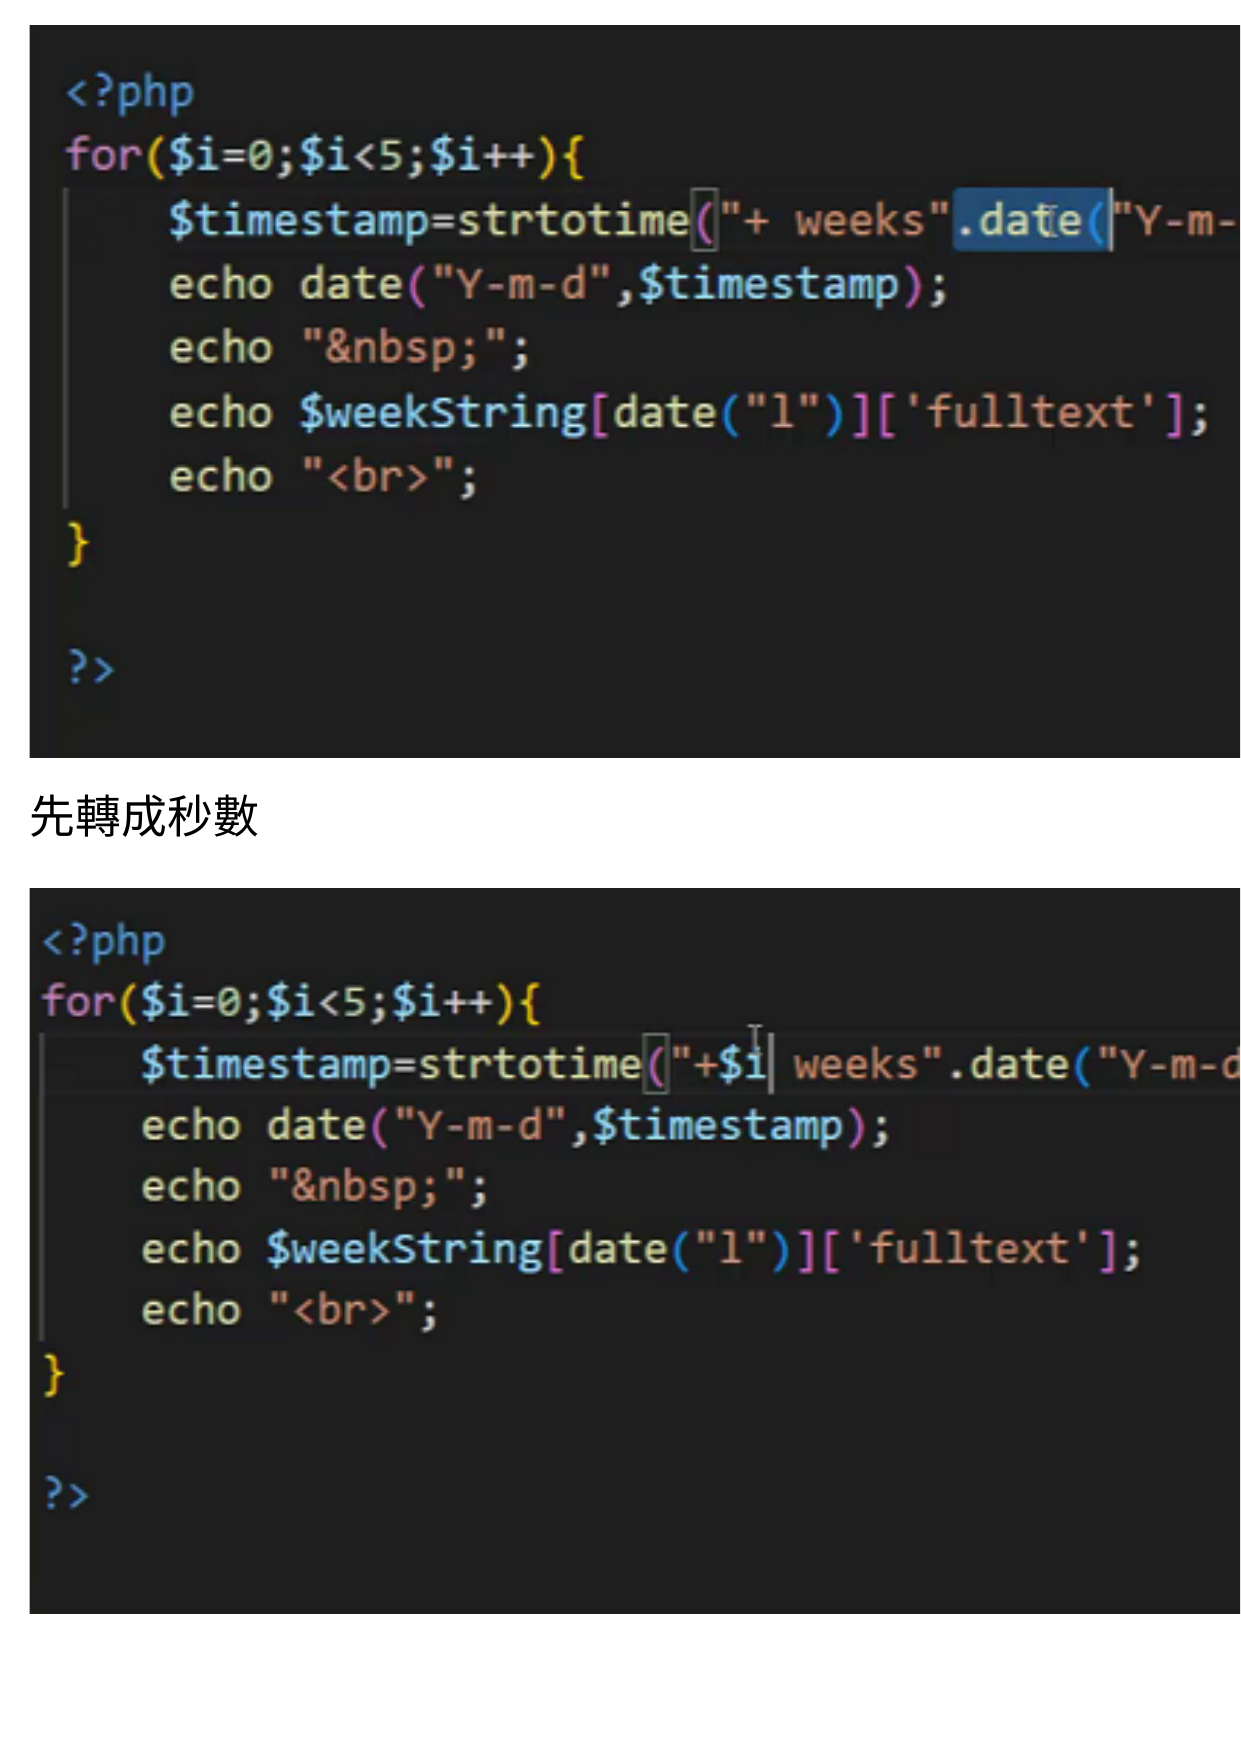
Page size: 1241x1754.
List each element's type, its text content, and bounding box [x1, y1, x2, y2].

text 先轉成秒數 [29, 776, 1225, 851]
picture [29, 25, 1241, 758]
picture [29, 888, 1241, 1614]
